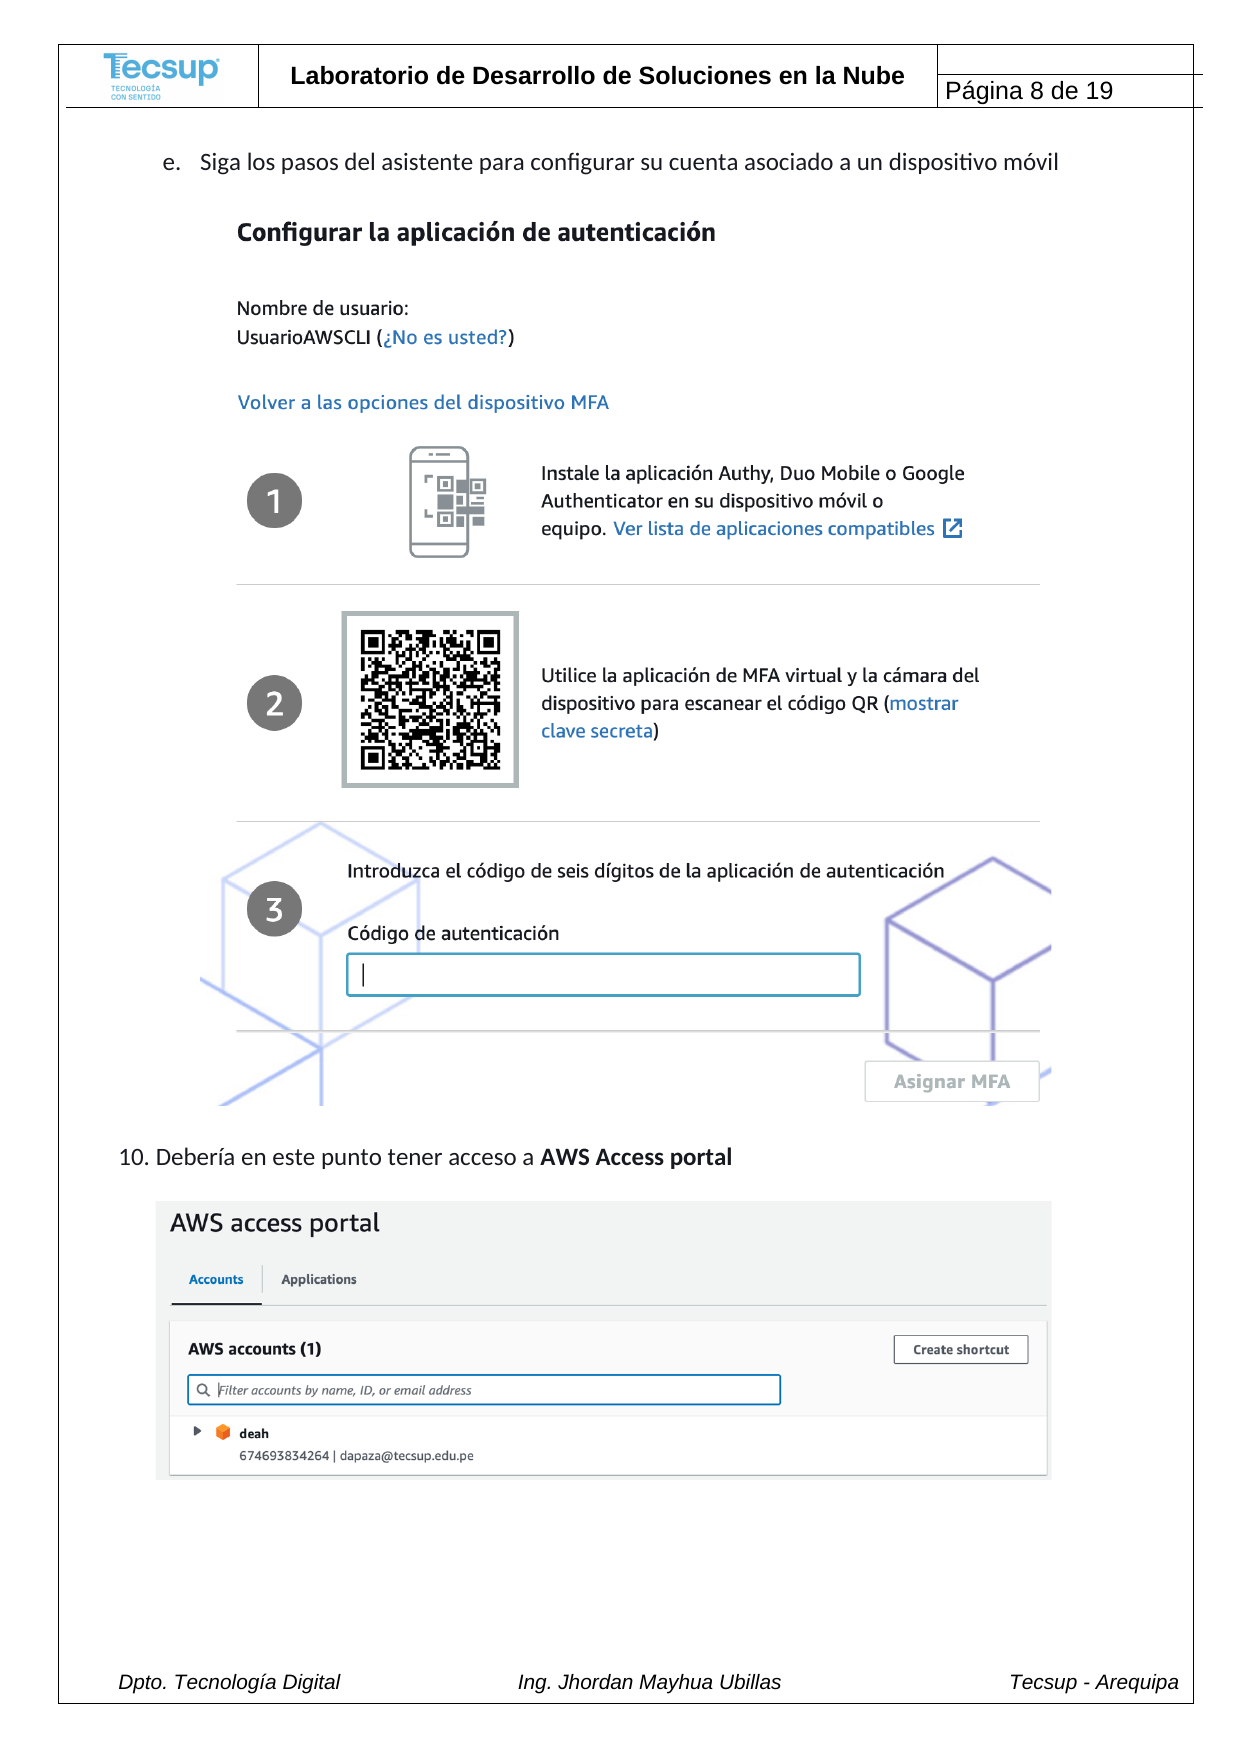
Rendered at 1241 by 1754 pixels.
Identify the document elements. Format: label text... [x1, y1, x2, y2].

picture [100, 47, 225, 105]
list Debería en este punto tener acceso a AWS Access portal [118, 1134, 1181, 1172]
picture [155, 1201, 1052, 1480]
list Siga los pasos del asistente para configurar su cuenta asociado a un dispositivo móvil [162, 139, 1181, 176]
picture [200, 205, 1052, 1106]
